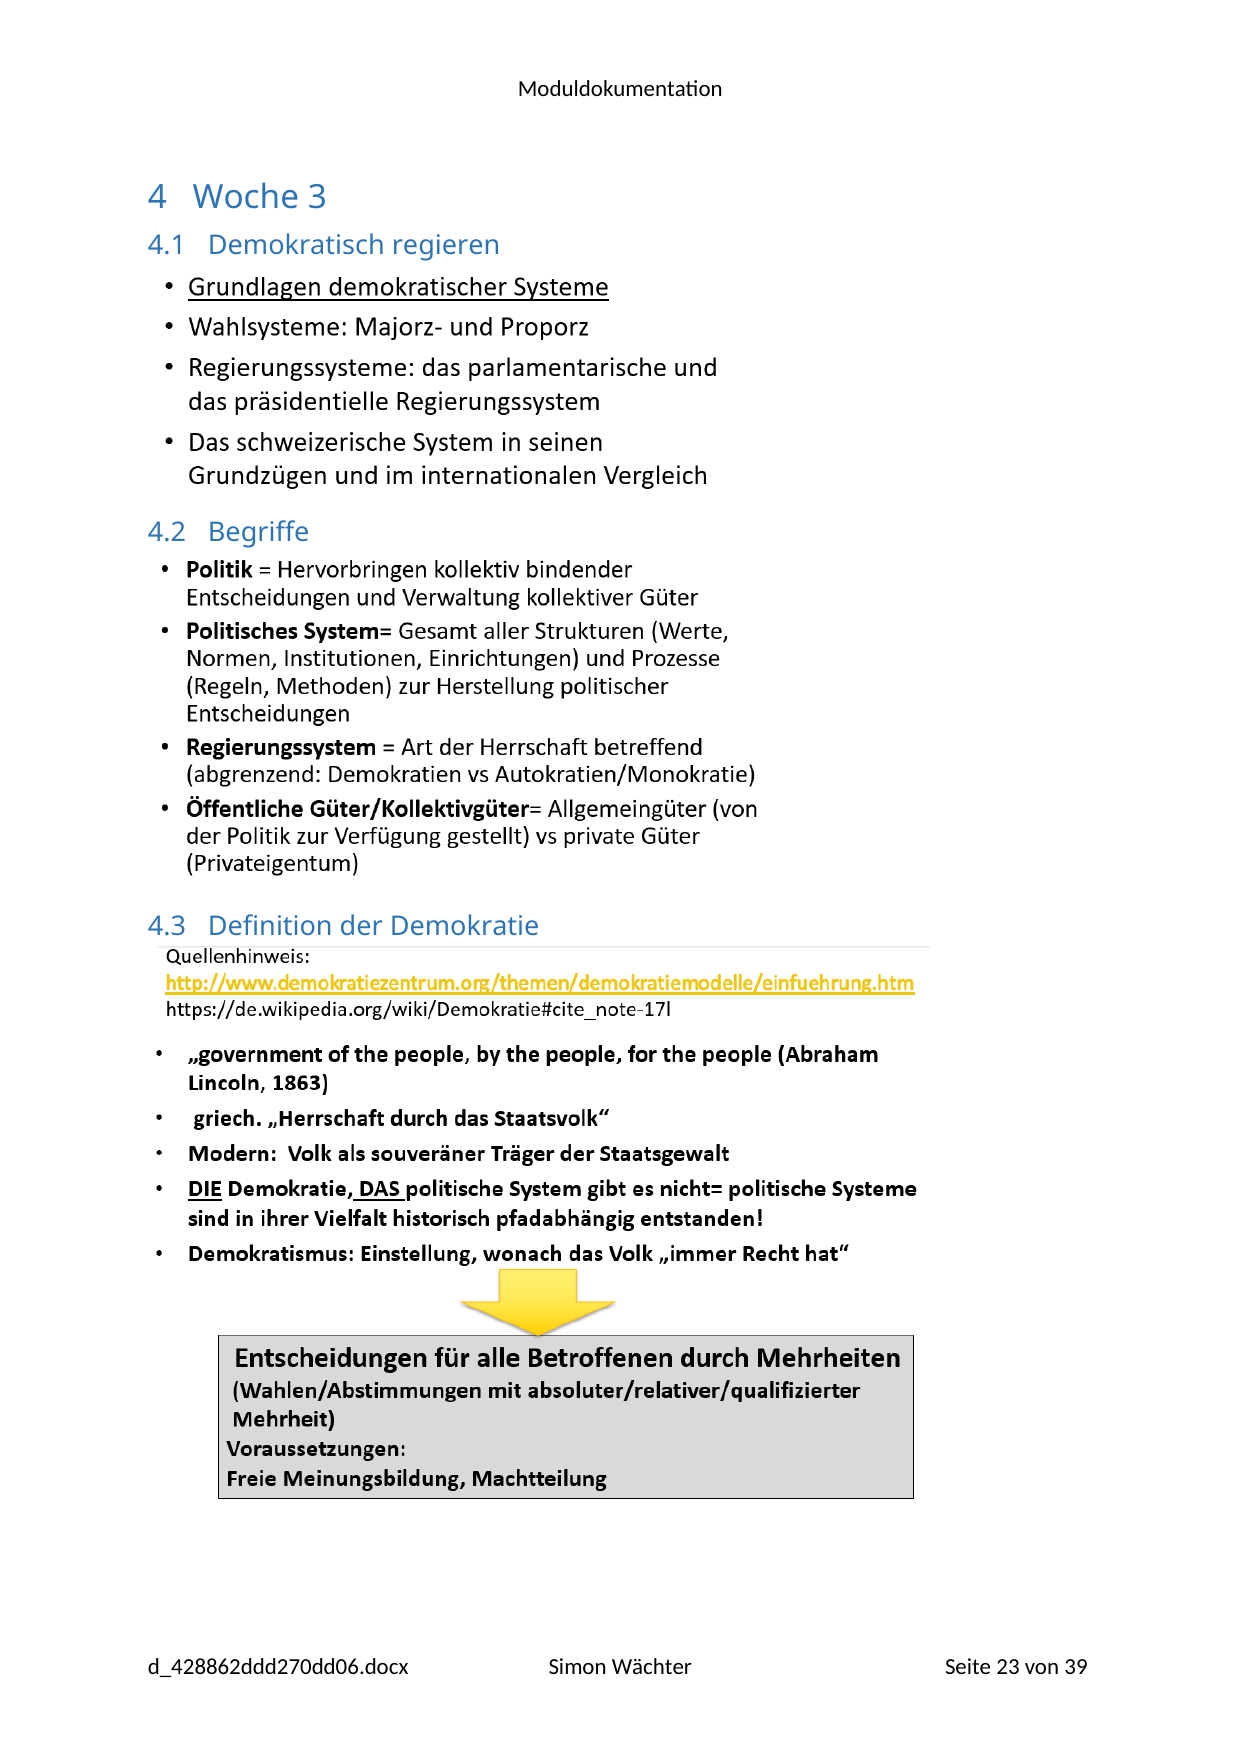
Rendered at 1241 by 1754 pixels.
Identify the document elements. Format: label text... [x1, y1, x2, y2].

subtitle Definition der Demokratie [148, 907, 1093, 944]
subtitle Begriffe [148, 513, 1093, 550]
picture [147, 265, 738, 494]
subtitle Demokratisch regieren [148, 226, 1093, 263]
picture [147, 552, 777, 888]
subtitle Woche 3 [148, 173, 1093, 218]
picture [147, 946, 930, 1504]
